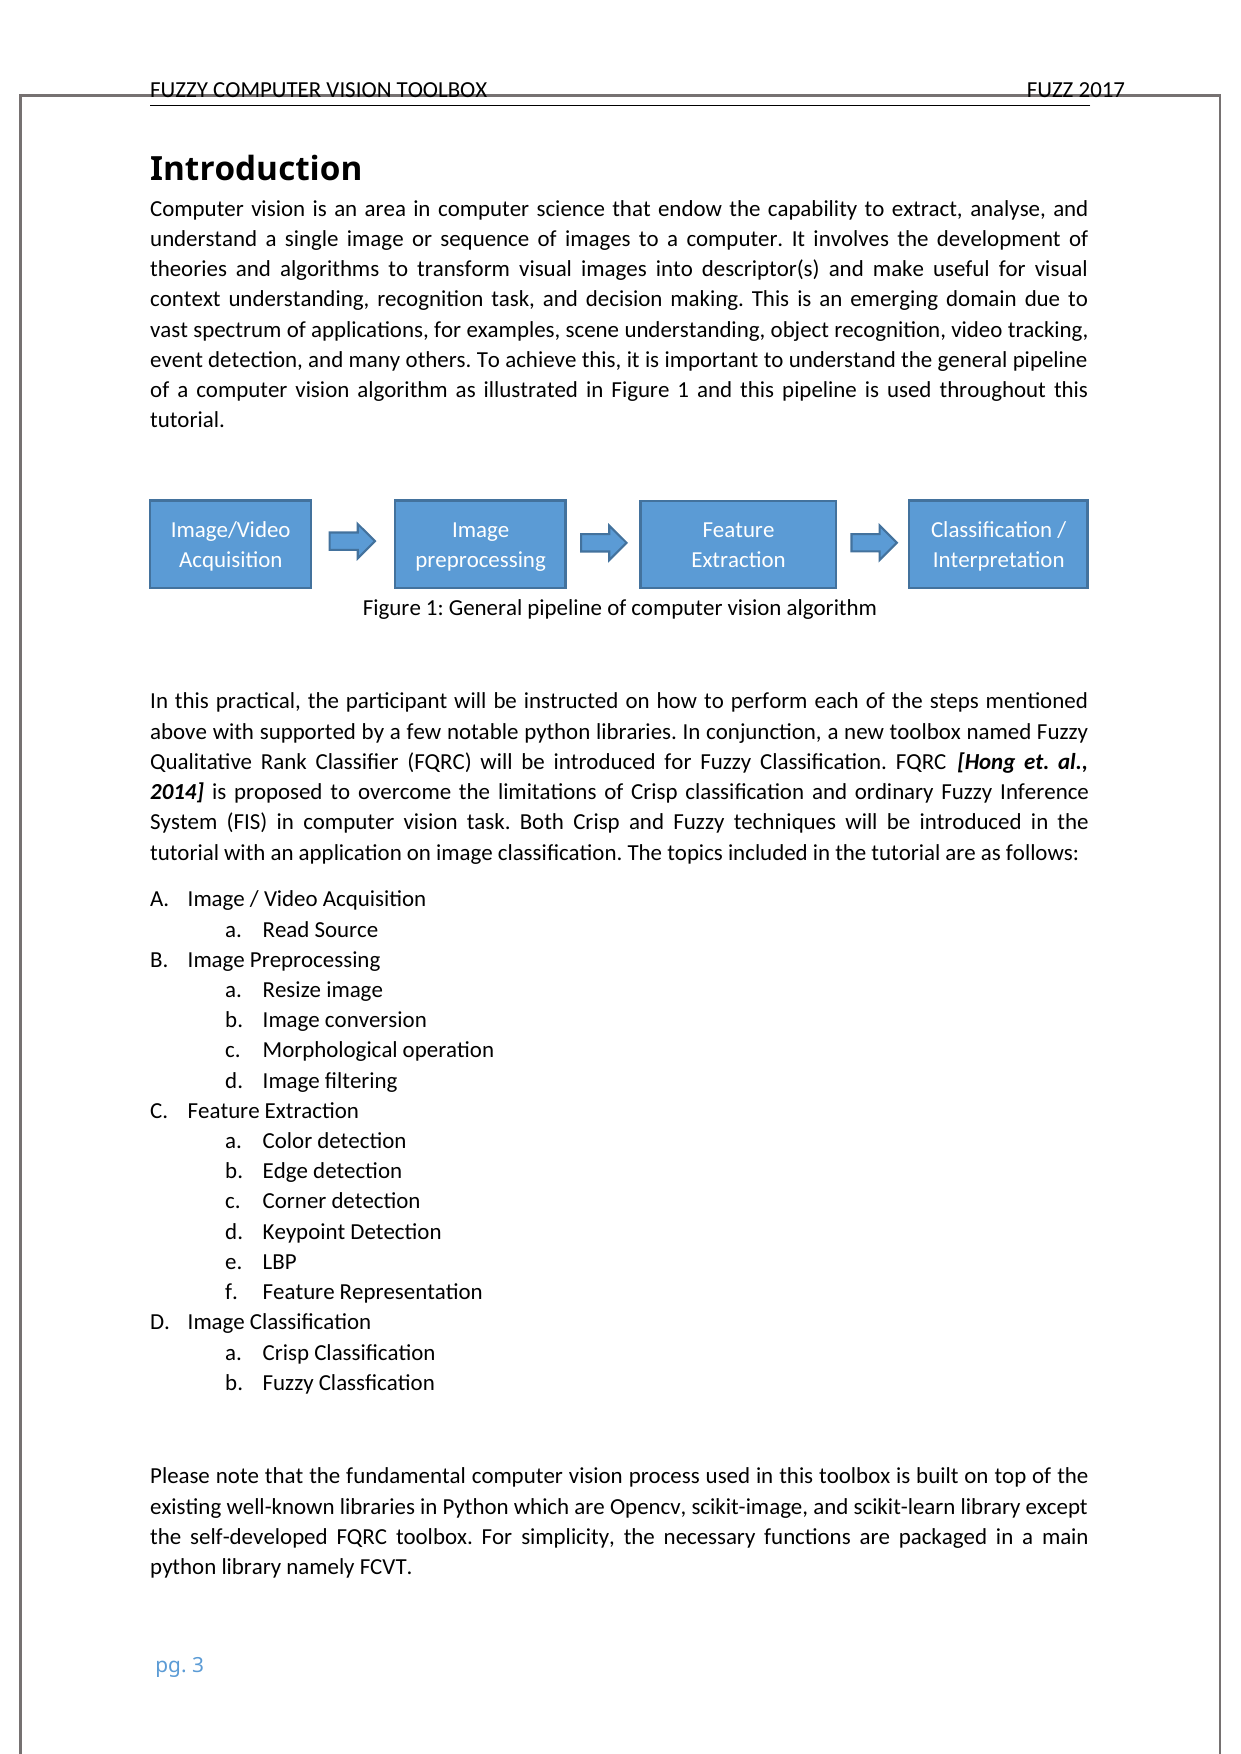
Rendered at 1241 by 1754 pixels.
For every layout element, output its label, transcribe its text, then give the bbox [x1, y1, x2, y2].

text In this practical, the participant will be instructed on how to perform each of the steps mentioned above with supported by a few notable python libraries. In conjunction, a new toolbox named Fuzzy Qualitative Rank Classifier (FQRC) will be introduced for Fuzzy Classification. FQRC [Hong et. al., 2014] is proposed to overcome the limitations of Crisp classification and ordinary Fuzzy Inference System (FIS) in computer vision task. Both Crisp and Fuzzy techniques will be introduced in the tutorial with an application on image classification. The topics included in the tutorial are as follows: [150, 687, 1090, 866]
list Color detection [225, 1126, 1090, 1154]
text Please note that the fundamental computer vision process used in this toolbox is built on top of the existing well-known libraries in Python which are Opencv, scikit-image, and scikit-learn library except the self-developed FQRC toolbox. For simplicity, the necessary functions are packaged in a main python library namely FCVT. [150, 1462, 1090, 1580]
list Fuzzy Classfication [225, 1368, 1090, 1396]
subtitle Introduction [150, 145, 1090, 190]
list Image filtering [225, 1066, 1090, 1094]
list Image Classification [150, 1307, 1090, 1336]
list Image Preprocessing [150, 945, 1090, 973]
text Figure 1: General pipeline of computer vision algorithm [150, 593, 1090, 621]
list Keypoint Detection [225, 1217, 1090, 1245]
list Read Source [225, 915, 1090, 943]
list LBP [225, 1247, 1090, 1275]
list Feature Extraction [150, 1096, 1090, 1124]
list Resize image [225, 975, 1090, 1003]
list Image / Video Acquisition [150, 884, 1090, 913]
list Image conversion [225, 1005, 1090, 1033]
list Crisp Classification [225, 1338, 1090, 1366]
list Edge detection [225, 1156, 1090, 1184]
text Computer vision is an area in computer science that endow the capability to extract, analyse, and understand a single image or sequence of images to a computer. It involves the development of theories and algorithms to transform visual images into descriptor(s) and make useful for visual context understanding, recognition task, and decision making. This is an emerging domain due to vast spectrum of applications, for examples, scene understanding, object recognition, video tracking, event detection, and many others. To achieve this, it is important to understand the general pipeline of a computer vision algorithm as illustrated in Figure 1 and this pipeline is used throughout this tutorial. [150, 194, 1090, 433]
list Corner detection [225, 1187, 1090, 1215]
list Feature Representation [225, 1277, 1090, 1305]
list Morphological operation [225, 1036, 1090, 1064]
